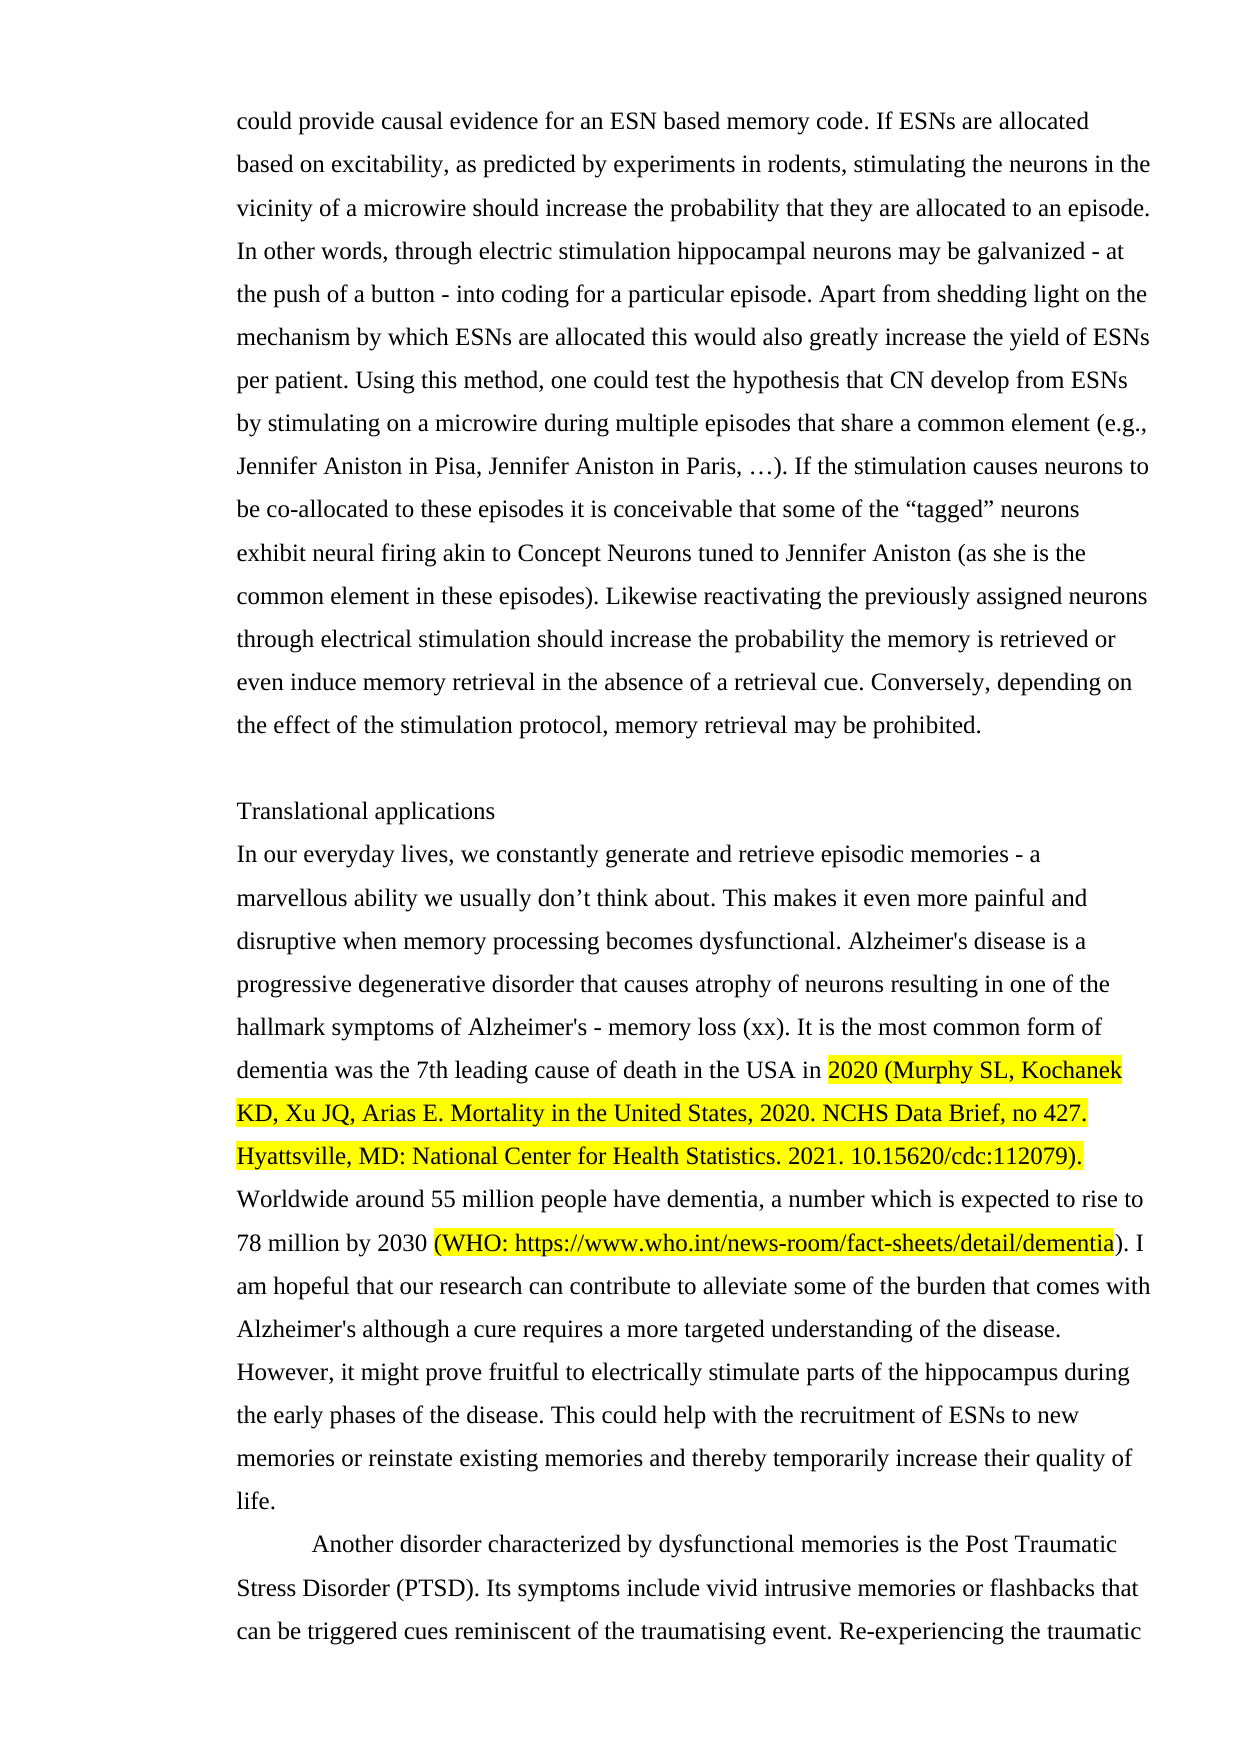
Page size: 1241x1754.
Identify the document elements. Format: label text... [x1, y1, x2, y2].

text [236, 1529, 1152, 1644]
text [236, 106, 1152, 739]
text In our everyday lives, we constantly generate and retrieve episodic memories - a marvellous ability we usually don’t think about. This makes it even more painful and disruptive when memory processing becomes dysfunctional. Alzheimer's disease is a progressive degenerative disorder that causes atrophy of neurons resulting in one of the hallmark symptoms of Alzheimer's - memory loss (xx). It is the most common form of dementia was the 7th leading cause of death in the USA in 2020 (Murphy SL, Kochanek KD, Xu JQ, Arias E. Mortality in the United States, 2020. NCHS Data Brief, no 427. Hyattsville, MD: National Center for Health Statistics. 2021. 10.15620/cdc:112079). Worldwide around 55 million people have dementia, a number which is expected to rise to 78 million by 2030 (WHO: https://www.who.int/news-room/fact-sheets/detail/dementia). I am hopeful that our research can contribute to alleviate some of the burden that comes with Alzheimer's although a cure requires a more targeted understanding of the disease. However, it might prove fruitful to electrically stimulate parts of the hippocampus during the early phases of the disease. This could help with the recruitment of ESNs to new memories or reinstate existing memories and thereby temporarily increase their quality of life. [236, 839, 1152, 1515]
text Translational applications [236, 796, 1152, 825]
